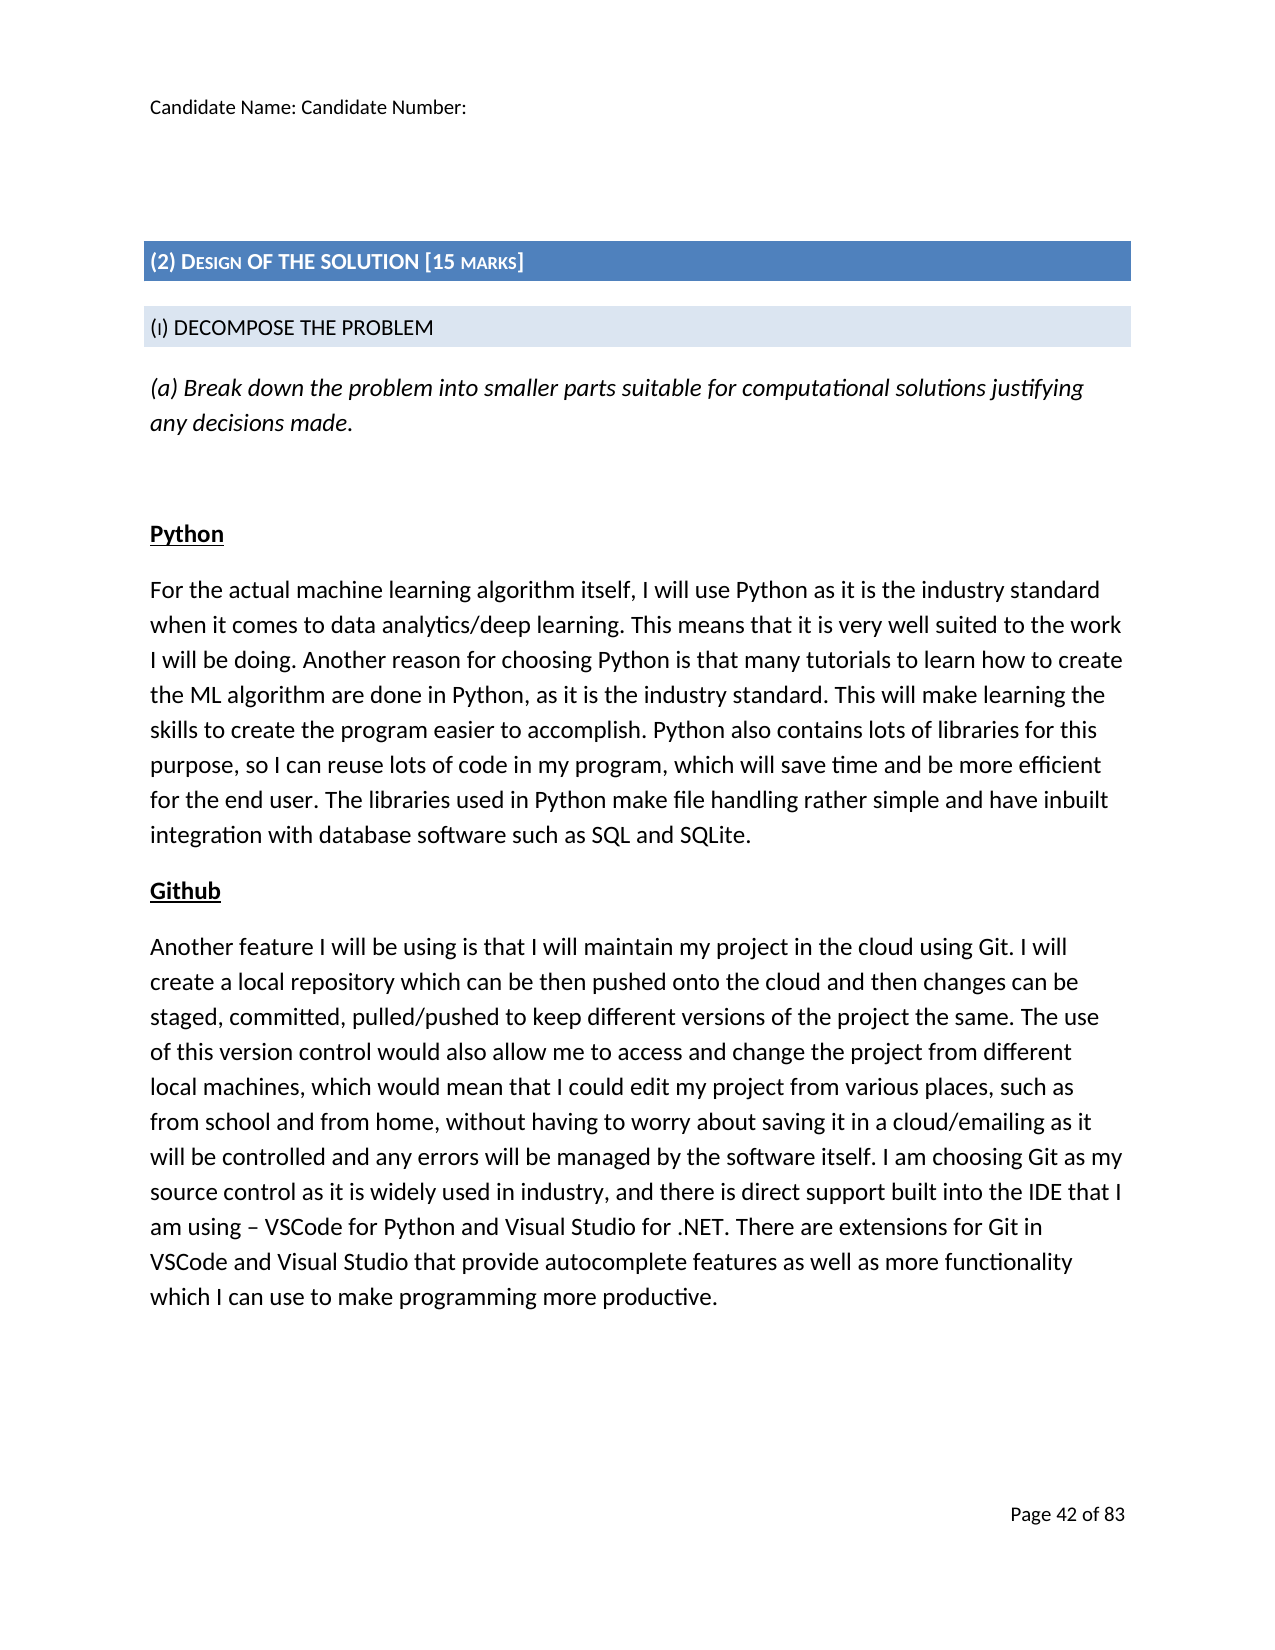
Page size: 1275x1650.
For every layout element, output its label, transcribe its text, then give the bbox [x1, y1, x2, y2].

text Python [150, 518, 1125, 549]
subtitle (2) Design OF THE SOLUTION [15 marks] [150, 247, 1125, 275]
text Another feature I will be using is that I will maintain my project in the cloud using Git. I will create a local repository which can be then pushed onto the cloud and then changes can be staged, committed, pulled/pushed to keep different versions of the project the same. The use of this version control would also allow me to access and change the project from different local machines, which would mean that I could edit my project from various places, such as from school and from home, without having to worry about saving it in a cloud/emailing as it will be controlled and any errors will be managed by the software itself. I am choosing Git as my source control as it is widely used in industry, and there is direct support built into the IDE that I am using – VSCode for Python and Visual Studio for .NET. There are extensions for Git in VSCode and Visual Studio that provide autocomplete features as well as more functionality which I can use to make programming more productive. [150, 931, 1125, 1312]
text For the actual machine learning algorithm itself, I will use Python as it is the industry standard when it comes to data analytics/deep learning. This means that it is very well suited to the work I will be doing. Another reason for choosing Python is that many tutorials to learn how to create the ML algorithm are done in Python, as it is the industry standard. This will make learning the skills to create the program easier to accomplish. Python also contains lots of libraries for this purpose, so I can reuse lots of code in my program, which will save time and be more efficient for the end user. The libraries used in Python make file handling rather simple and have inbuilt integration with database software such as SQL and SQLite. [150, 574, 1125, 850]
subtitle (i) DECOMPOSE THE PROBLEM [150, 313, 1125, 341]
text (a) Break down the problem into smaller parts suitable for computational solutions justifying any decisions made. [150, 372, 1125, 437]
text Github [150, 875, 1125, 906]
